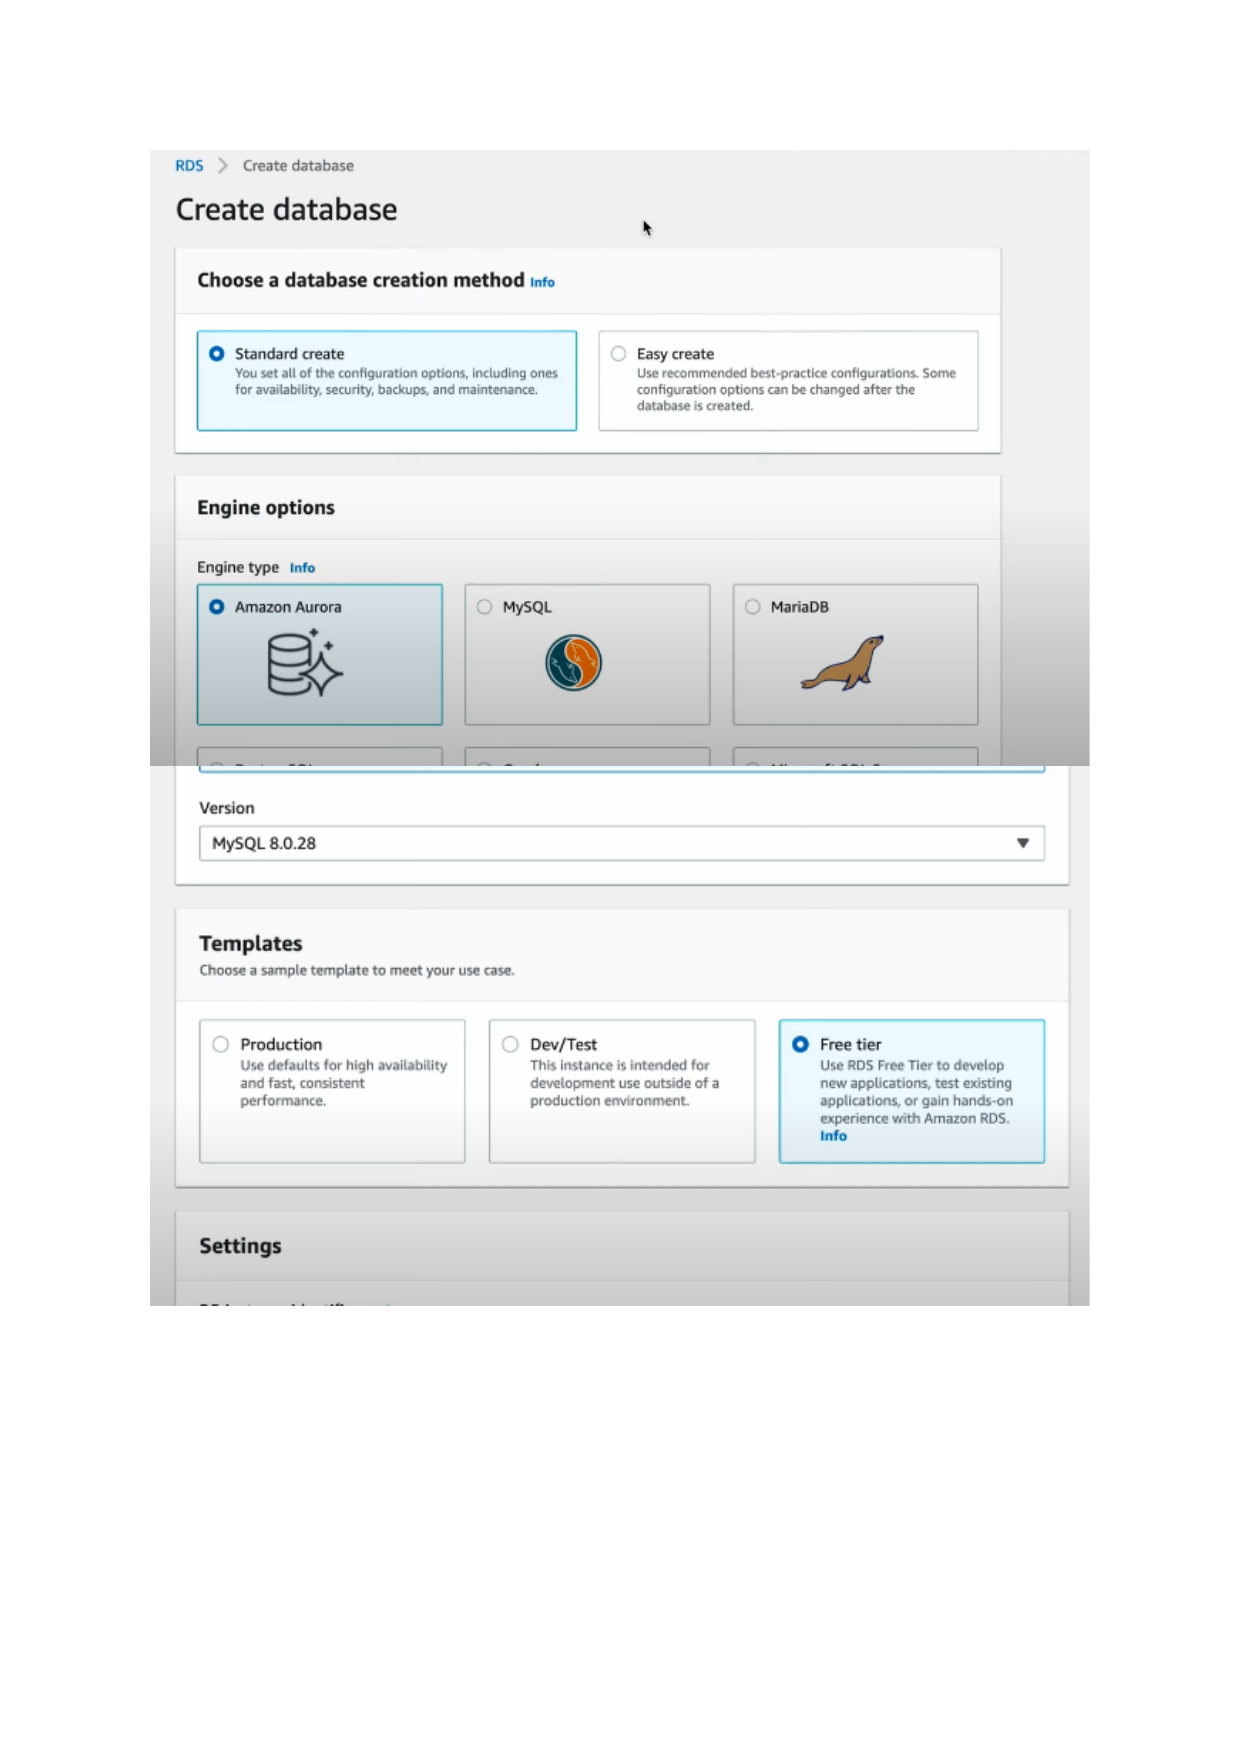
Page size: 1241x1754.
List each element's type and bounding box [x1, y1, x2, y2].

picture [150, 150, 1090, 1306]
